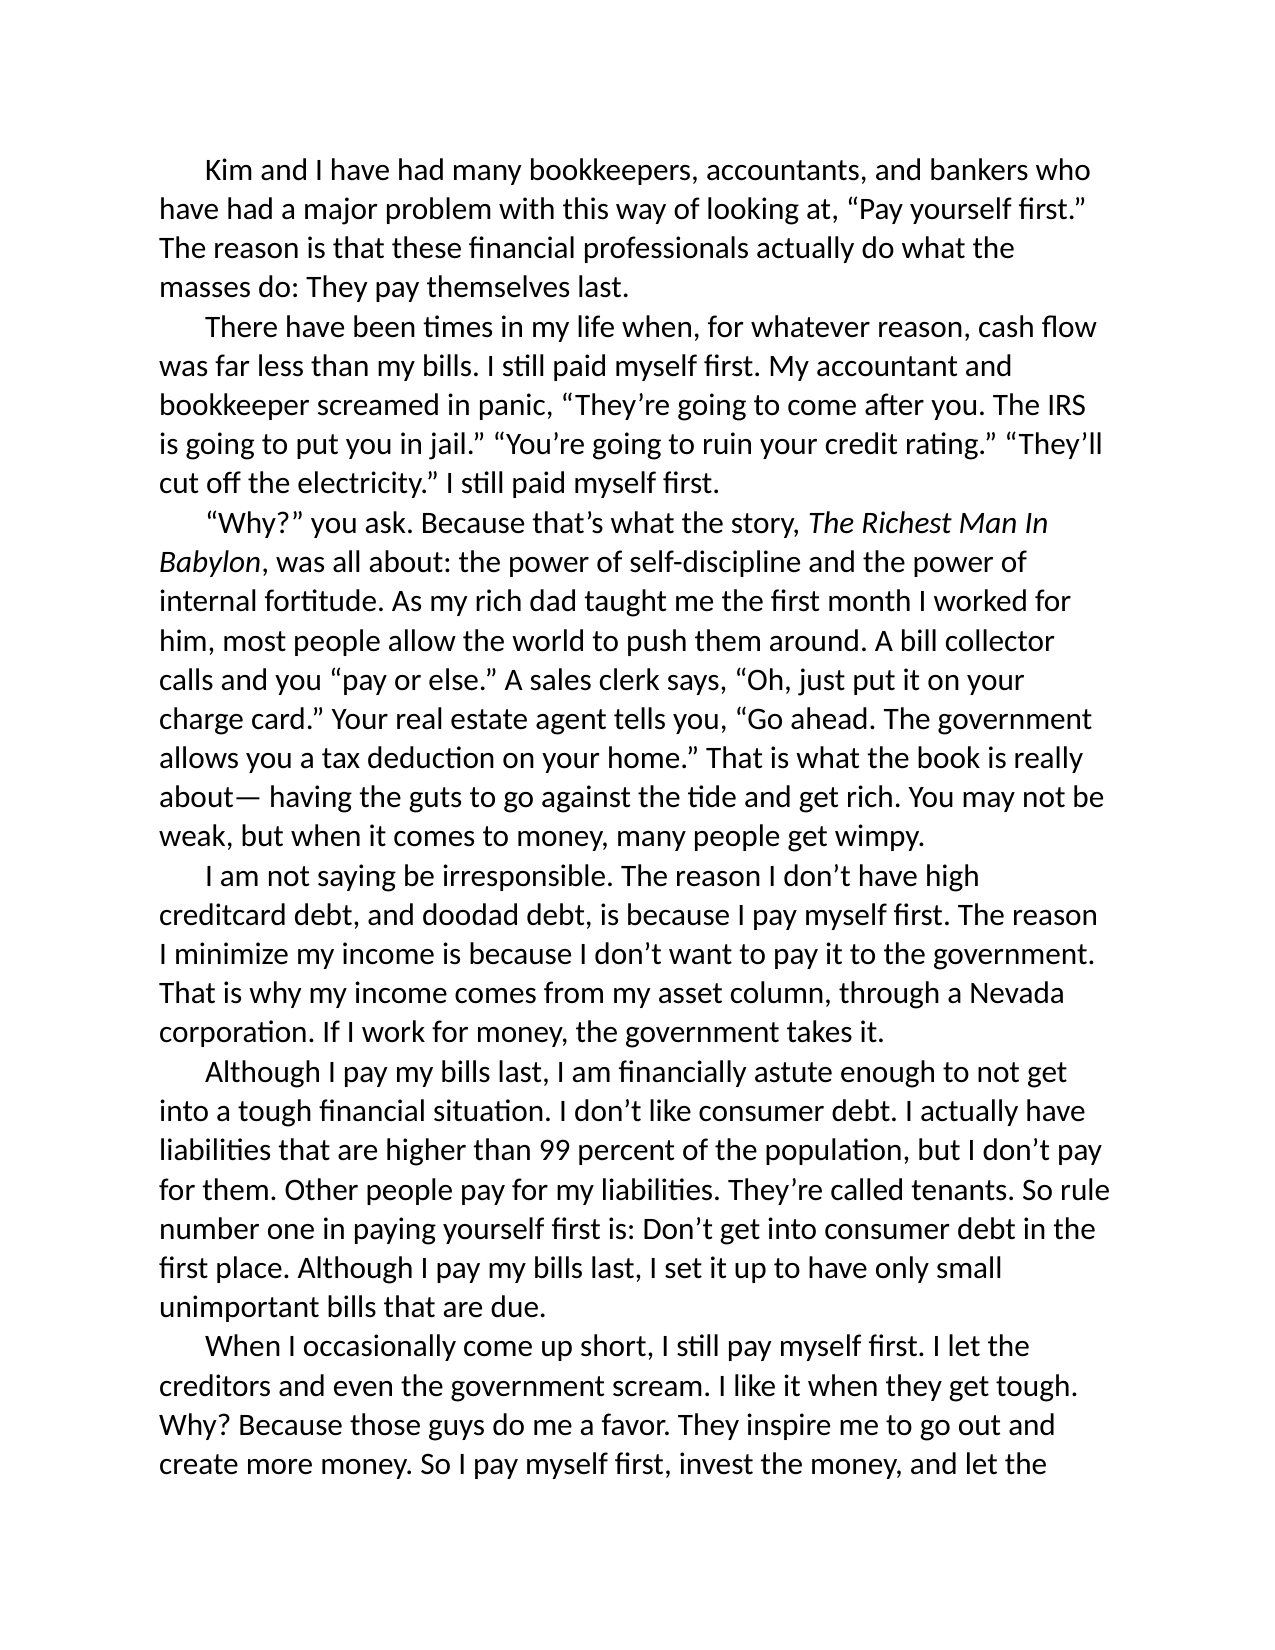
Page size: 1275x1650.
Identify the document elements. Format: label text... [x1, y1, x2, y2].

text “Why?” you ask. Because that’s what the story, The Richest Man In Babylon, was all about: the power of self-discipline and the power of internal fortitude. As my rich dad taught me the first month I worked for him, most people allow the world to push them around. A bill collector calls and you “pay or else.” A sales clerk says, “Oh, just put it on your charge card.” Your real estate agent tells you, “Go ahead. The government allows you a tax deduction on your home.” That is what the book is really about— having the guts to go against the tide and get rich. You may not be weak, but when it comes to money, many people get wimpy. [159, 503, 1113, 854]
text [159, 1327, 1113, 1482]
text There have been times in my life when, for whatever reason, cash flow was far less than my bills. I still paid myself first. My accountant and bookkeeper screamed in panic, “They’re going to come after you. The IRS is going to put you in jail.” “You’re going to ruin your credit rating.” “They’ll cut off the electricity.” I still paid myself first. [159, 307, 1113, 502]
text Kim and I have had many bookkeepers, accountants, and bankers who have had a major problem with this way of looking at, “Pay yourself first.” The reason is that these financial professionals actually do what the masses do: They pay themselves last. [159, 150, 1113, 306]
text Although I pay my bills last, I am financially astute enough to not get into a tough financial situation. I don’t like consumer debt. I actually have liabilities that are higher than 99 percent of the population, but I don’t pay for them. Other people pay for my liabilities. They’re called tenants. So rule number one in paying yourself first is: Don’t get into consumer debt in the first place. Although I pay my bills last, I set it up to have only small unimportant bills that are due. [159, 1052, 1113, 1325]
text I am not saying be irresponsible. The reason I don’t have high creditcard debt, and doodad debt, is because I pay myself first. The reason I minimize my income is because I don’t want to pay it to the government. That is why my income comes from my asset column, through a Nevada corporation. If I work for money, the government takes it. [159, 856, 1113, 1051]
